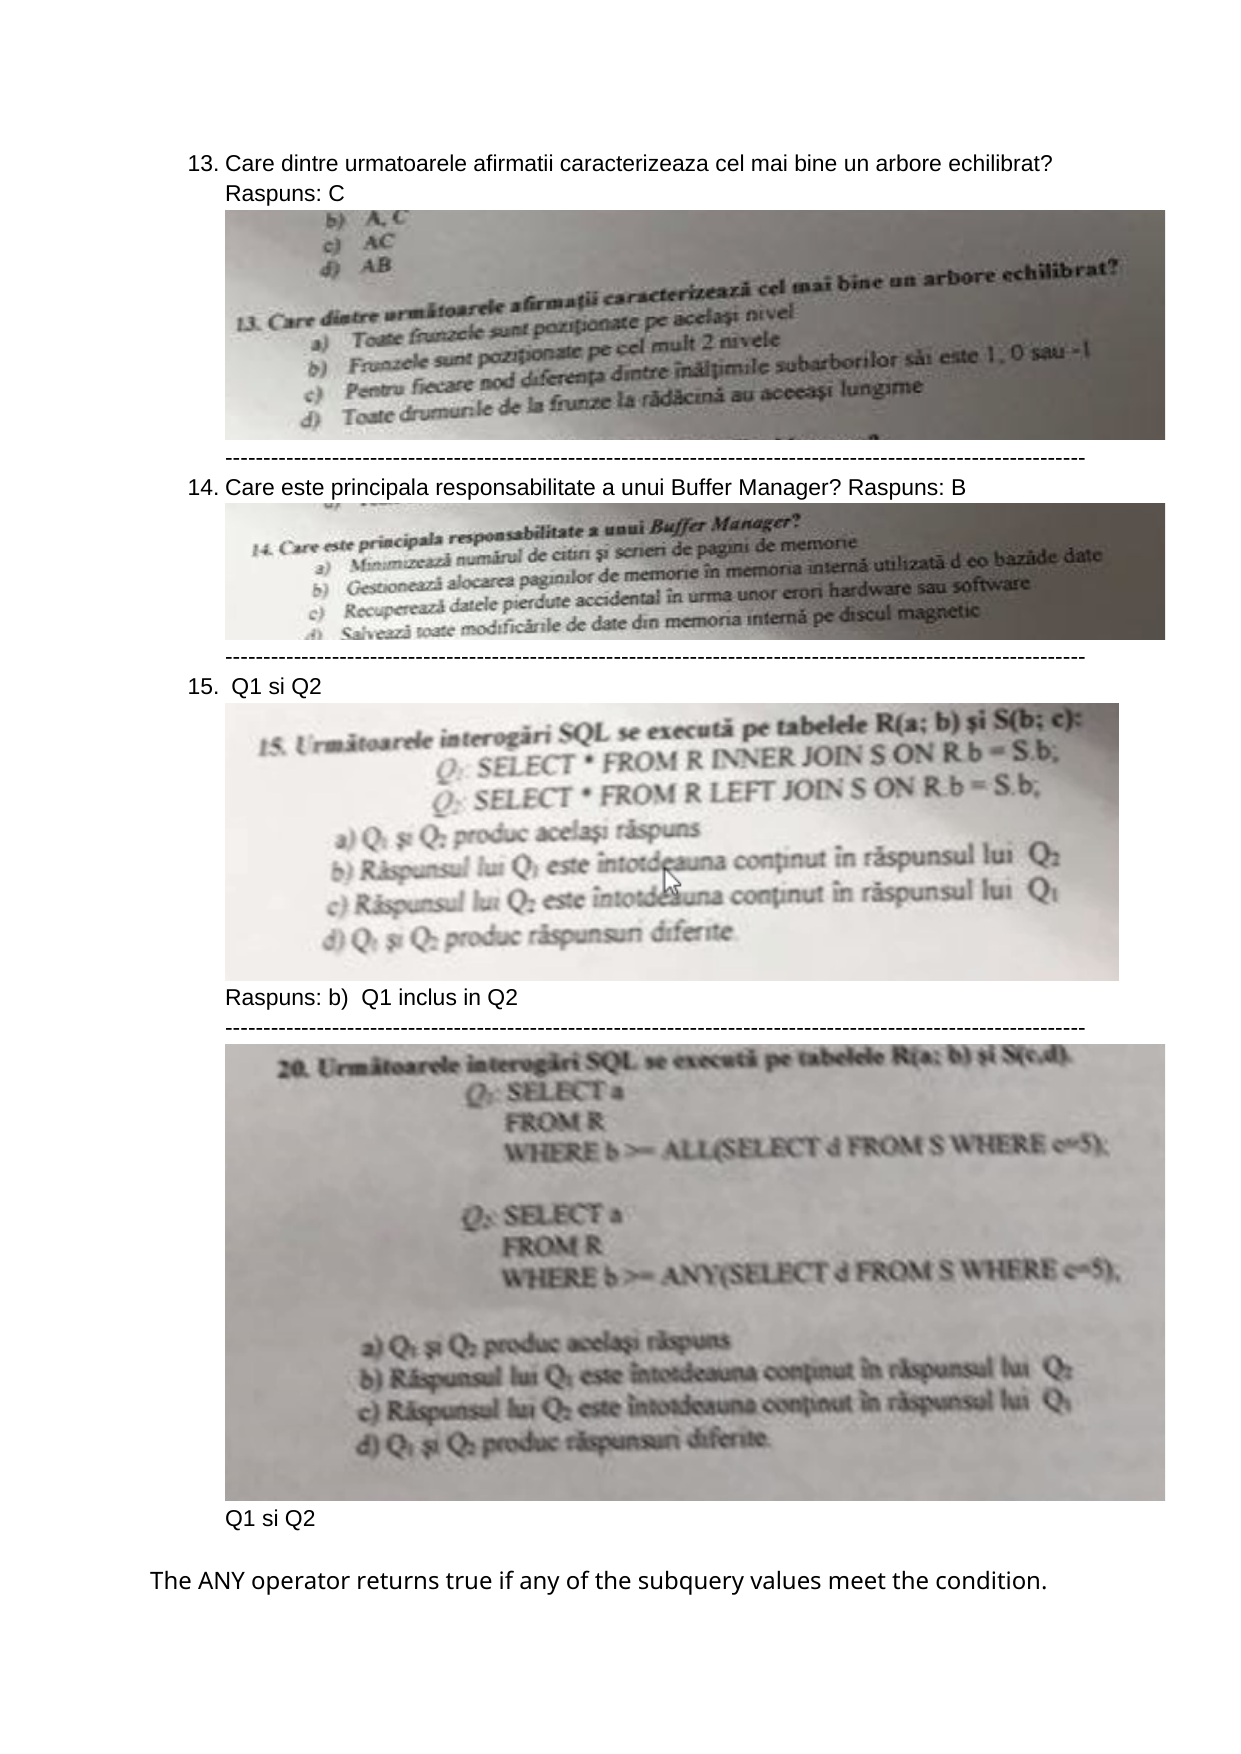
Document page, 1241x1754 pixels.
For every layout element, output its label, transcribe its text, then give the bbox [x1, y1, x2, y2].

text Raspuns: b) Q1 inclus in Q2 [225, 984, 1090, 1010]
picture [225, 210, 1166, 440]
text The ANY operator returns true if any of the subquery values meet the condition. [150, 1564, 1090, 1596]
text ----------------------------------------------------------------------------------------------------------------- [225, 443, 1090, 470]
picture [225, 703, 1119, 981]
picture [225, 1044, 1166, 1501]
text ----------------------------------------------------------------------------------------------------------------- [225, 643, 1090, 669]
text ----------------------------------------------------------------------------------------------------------------- [225, 1014, 1090, 1041]
picture [225, 503, 1166, 640]
list Q1 si Q2 [187, 673, 1090, 700]
text Q1 si Q2 [225, 1504, 1090, 1531]
